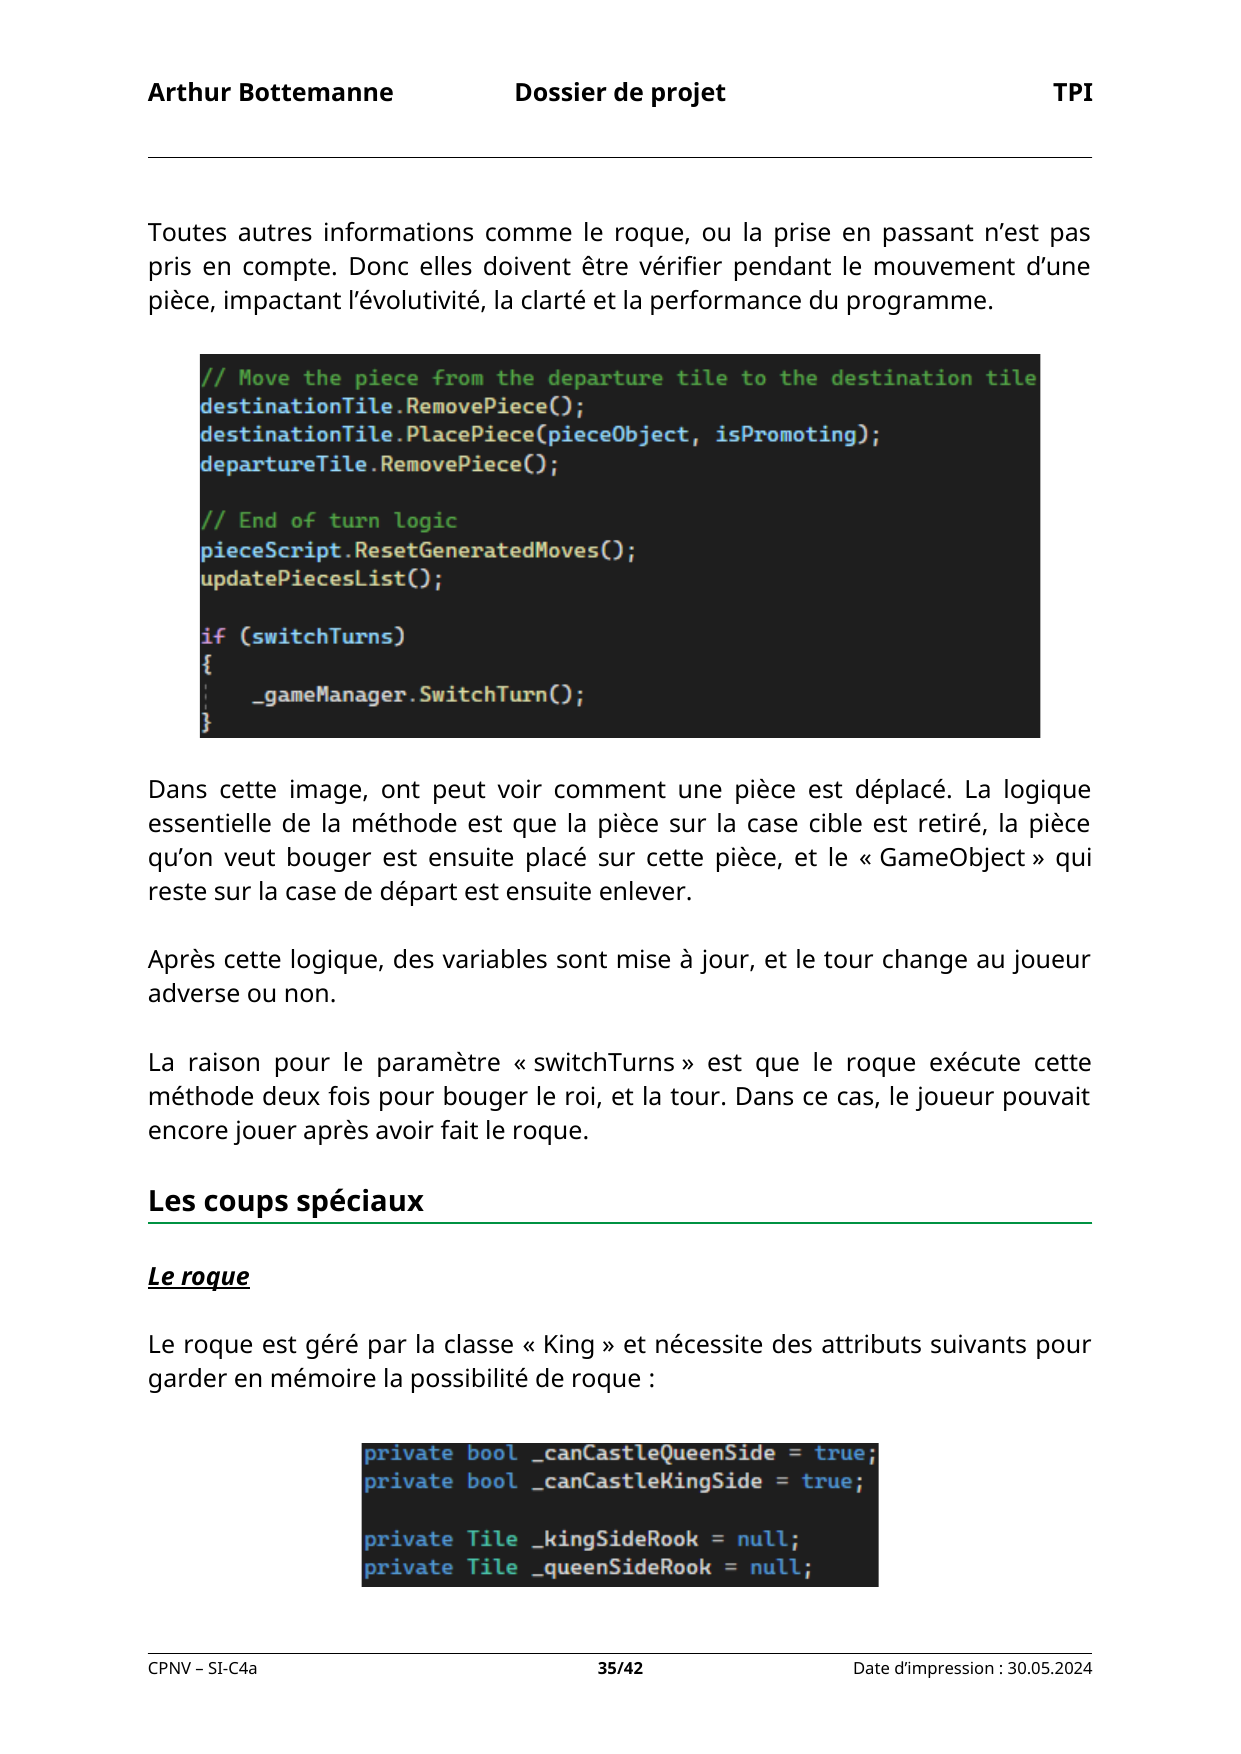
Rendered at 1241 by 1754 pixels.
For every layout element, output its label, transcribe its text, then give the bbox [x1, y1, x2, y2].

picture [199, 354, 1041, 738]
picture [361, 1443, 879, 1587]
text Dans cette image, ont peut voir comment une pièce est déplacé. La logique essentielle de la méthode est que la pièce sur la case cible est retiré, la pièce qu’on veut bouger est ensuite placé sur cette pièce, et le « GameObject » qui reste sur la case de départ est ensuite enlever. [148, 772, 1092, 908]
subtitle Les coups spéciaux [148, 1180, 1092, 1222]
text Après cette logique, des variables sont mise à jour, et le tour change au joueur adverse ou non. [148, 942, 1092, 1010]
subtitle Le roque [148, 1258, 1092, 1292]
text Toutes autres informations comme le roque, ou la prise en passant n’est pas pris en compte. Donc elles doivent être vérifier pendant le mouvement d’une pièce, impactant l’évolutivité, la clarté et la performance du programme. [148, 214, 1092, 317]
text La raison pour le paramètre « switchTurns » est que le roque exécute cette méthode deux fois pour bouger le roi, et la tour. Dans ce cas, le joueur pouvait encore jouer après avoir fait le roque. [148, 1044, 1092, 1146]
text Le roque est géré par la classe « King » et nécessite des attributs suivants pour garder en mémoire la possibilité de roque : [148, 1326, 1092, 1394]
